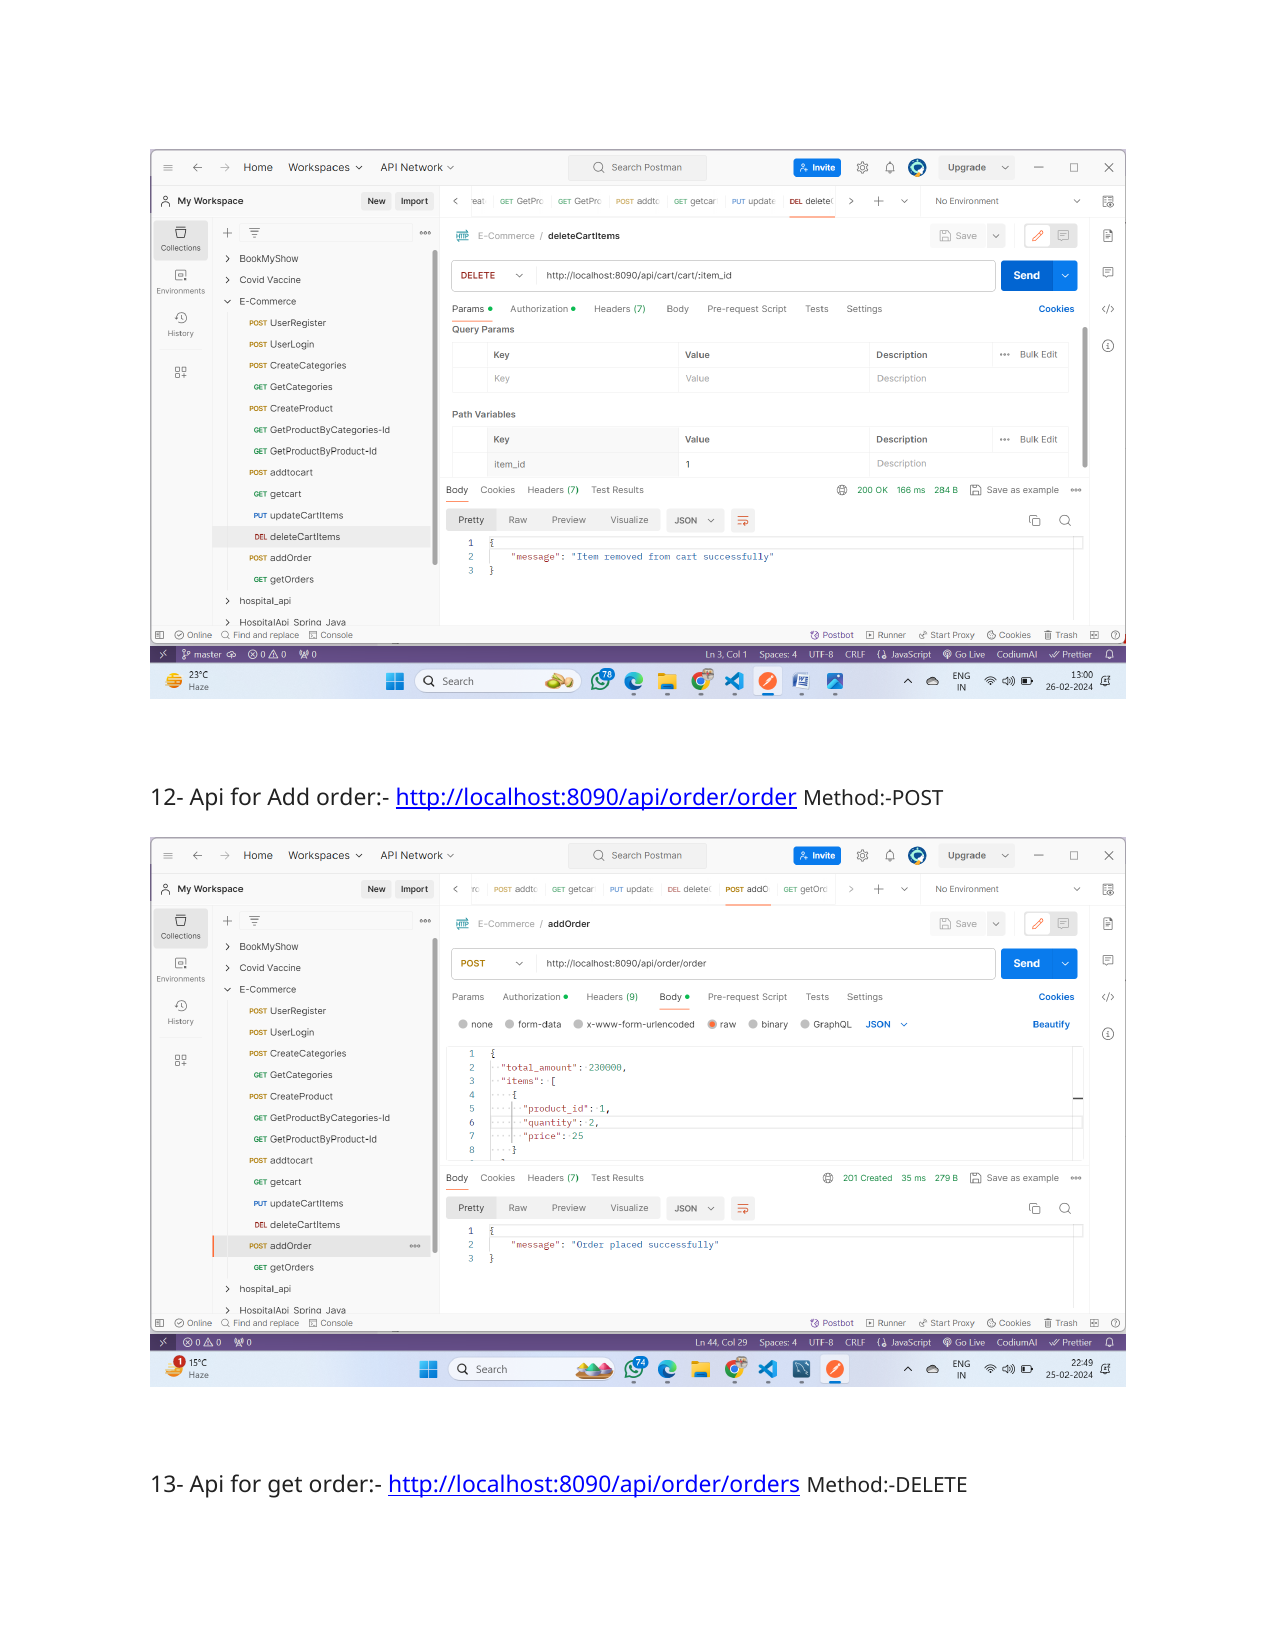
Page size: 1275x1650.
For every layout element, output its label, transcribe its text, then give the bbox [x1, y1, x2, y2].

text 12- Api for Add order:- http://localhost:8090/api/order/order Method:-POST [803, 781, 1125, 812]
text 13- Api for get order:- http://localhost:8090/api/order/orders Method:-DELETE [150, 1468, 1125, 1500]
picture [150, 837, 1126, 1387]
picture [150, 149, 1126, 699]
